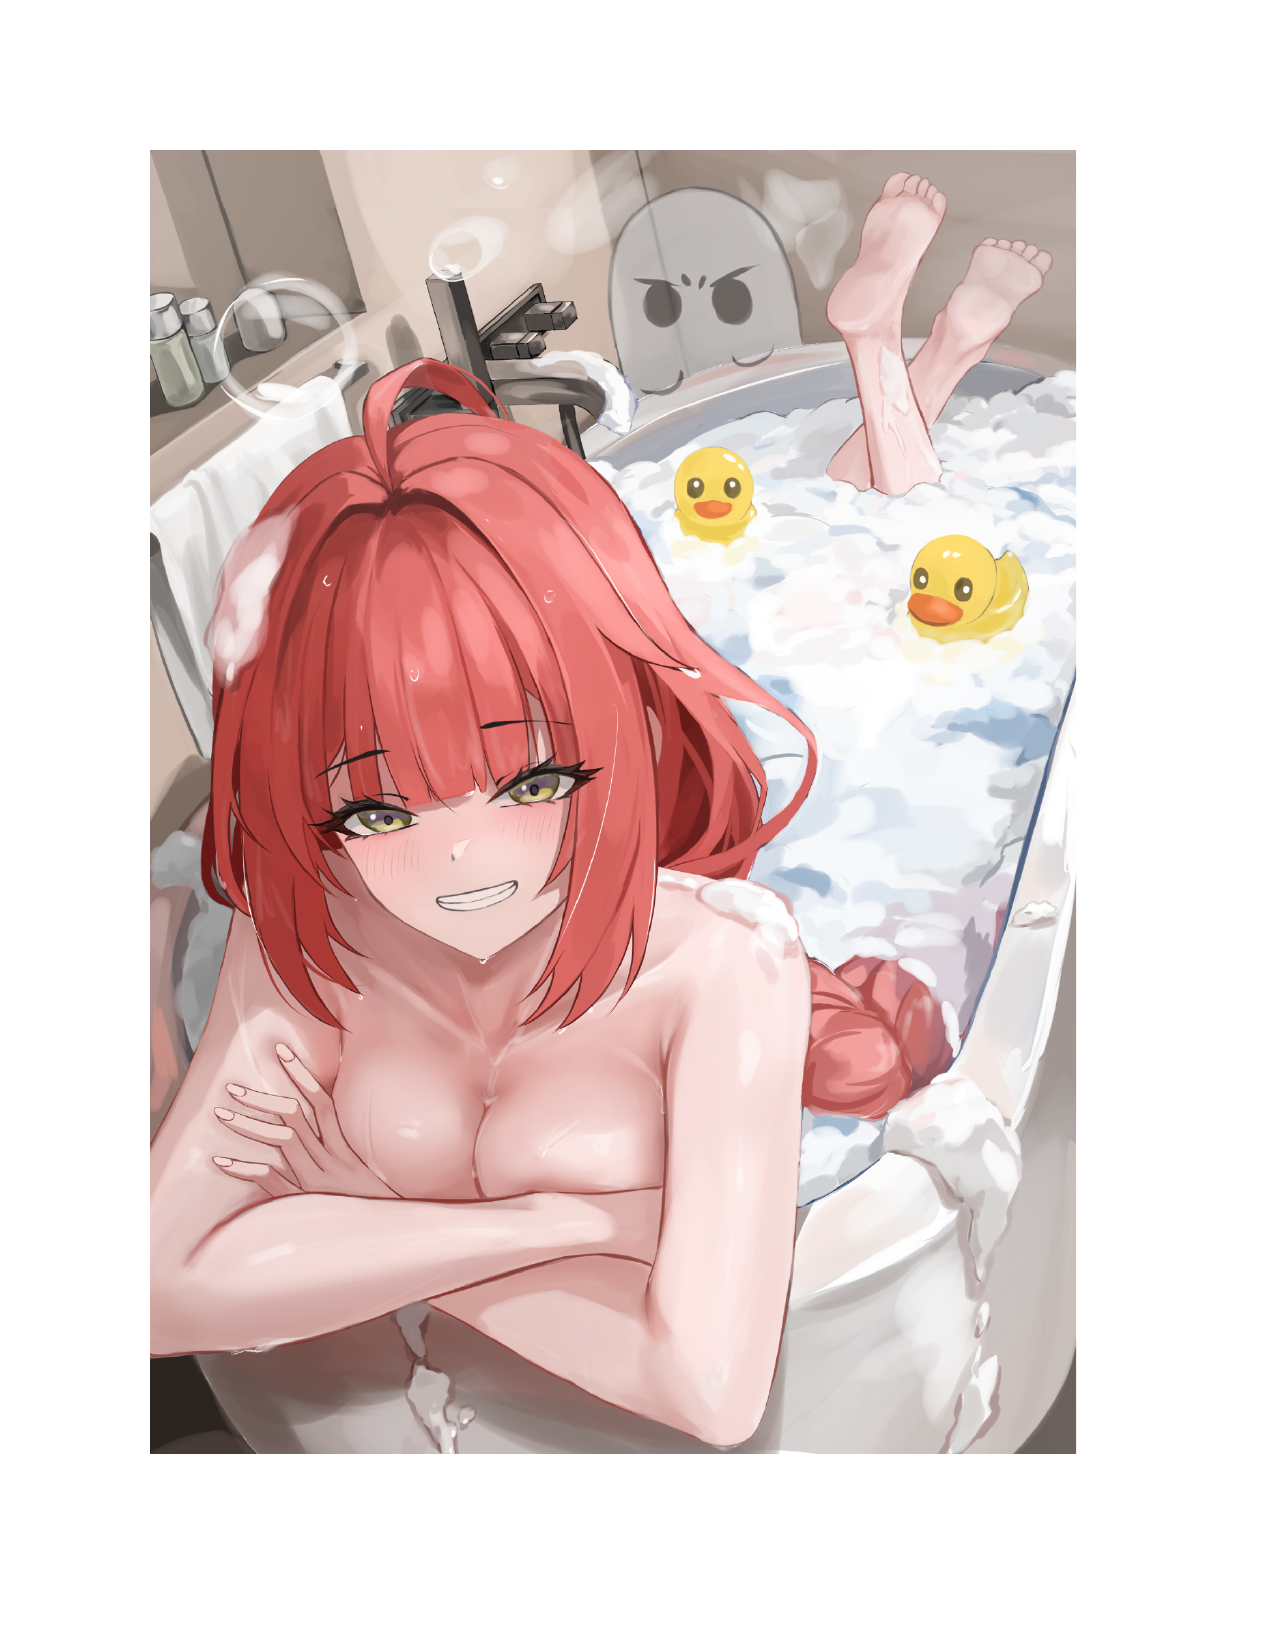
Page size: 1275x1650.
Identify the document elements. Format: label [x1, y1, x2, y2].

picture [150, 150, 1077, 1454]
